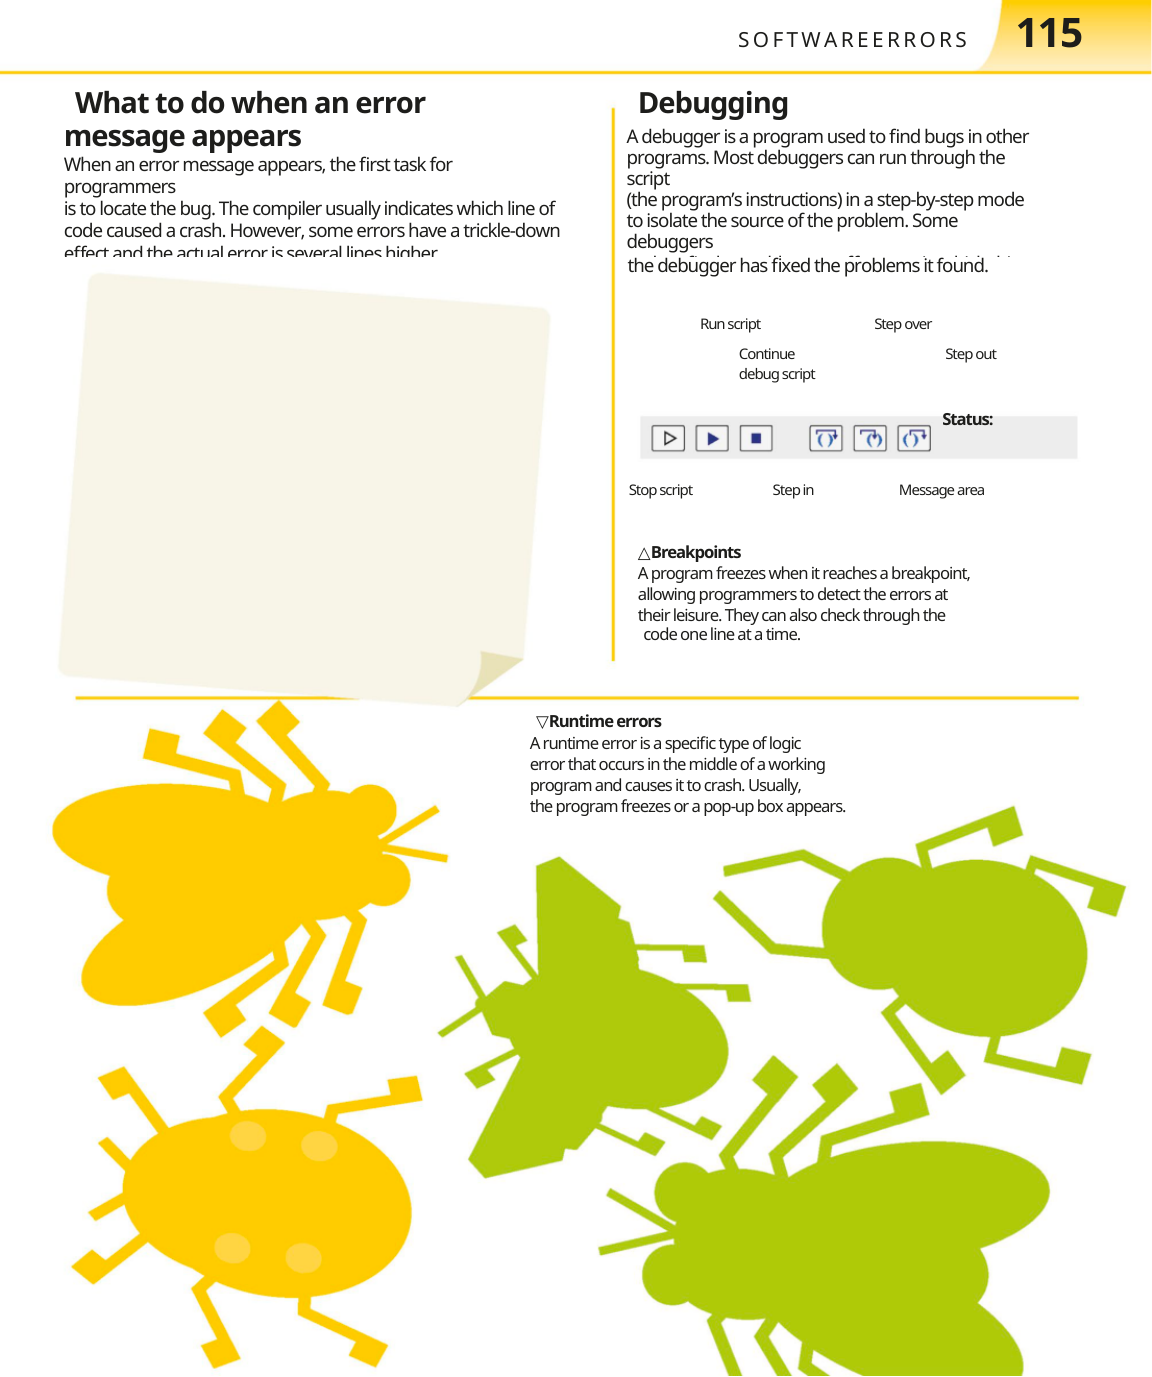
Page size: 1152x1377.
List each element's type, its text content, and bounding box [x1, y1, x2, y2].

table_header A debugger is a program used to find bugs in other programs. Most debuggers can run through the script (the program’s instructions) in a step-by-step mode to isolate the source of the problem. Some debuggers can then fix the problem, or offer ways in which this can be done. The program can then be run again to see if [589, 127, 1078, 256]
picture [0, 0, 1152, 1376]
text Run script Step over [700, 318, 1127, 332]
text Continue Step out debug script [739, 343, 1007, 384]
table_header message appears When an error message appears, the first task for programmers is to locate the bug. The compiler usually indicates which line of code caused a crash. However, some errors have a trickle-down effect and the actual error is several lines higher. [39, 127, 589, 256]
table_header Step in [730, 479, 857, 504]
text S O F T W A R E E R R O R S 115 [738, 36, 1127, 50]
text What to do when an error Debugging [75, 92, 1127, 119]
text A runtime error is a specific type of logic error that occurs in the middle of a working program and causes it to crash. Usually, the program freezes or a pop-up box appears. [529, 733, 857, 816]
text ▽Runtime errors [25, 717, 663, 730]
table_header Message area [858, 479, 1049, 504]
text the debugger has fixed the problems it found. [25, 258, 990, 276]
text △Breakpoints A program freezes when it reaches a breakpoint, allowing programmers to detect the errors at their leisure. They can also check through the [638, 542, 992, 625]
table_header Stop script [322, 479, 730, 504]
